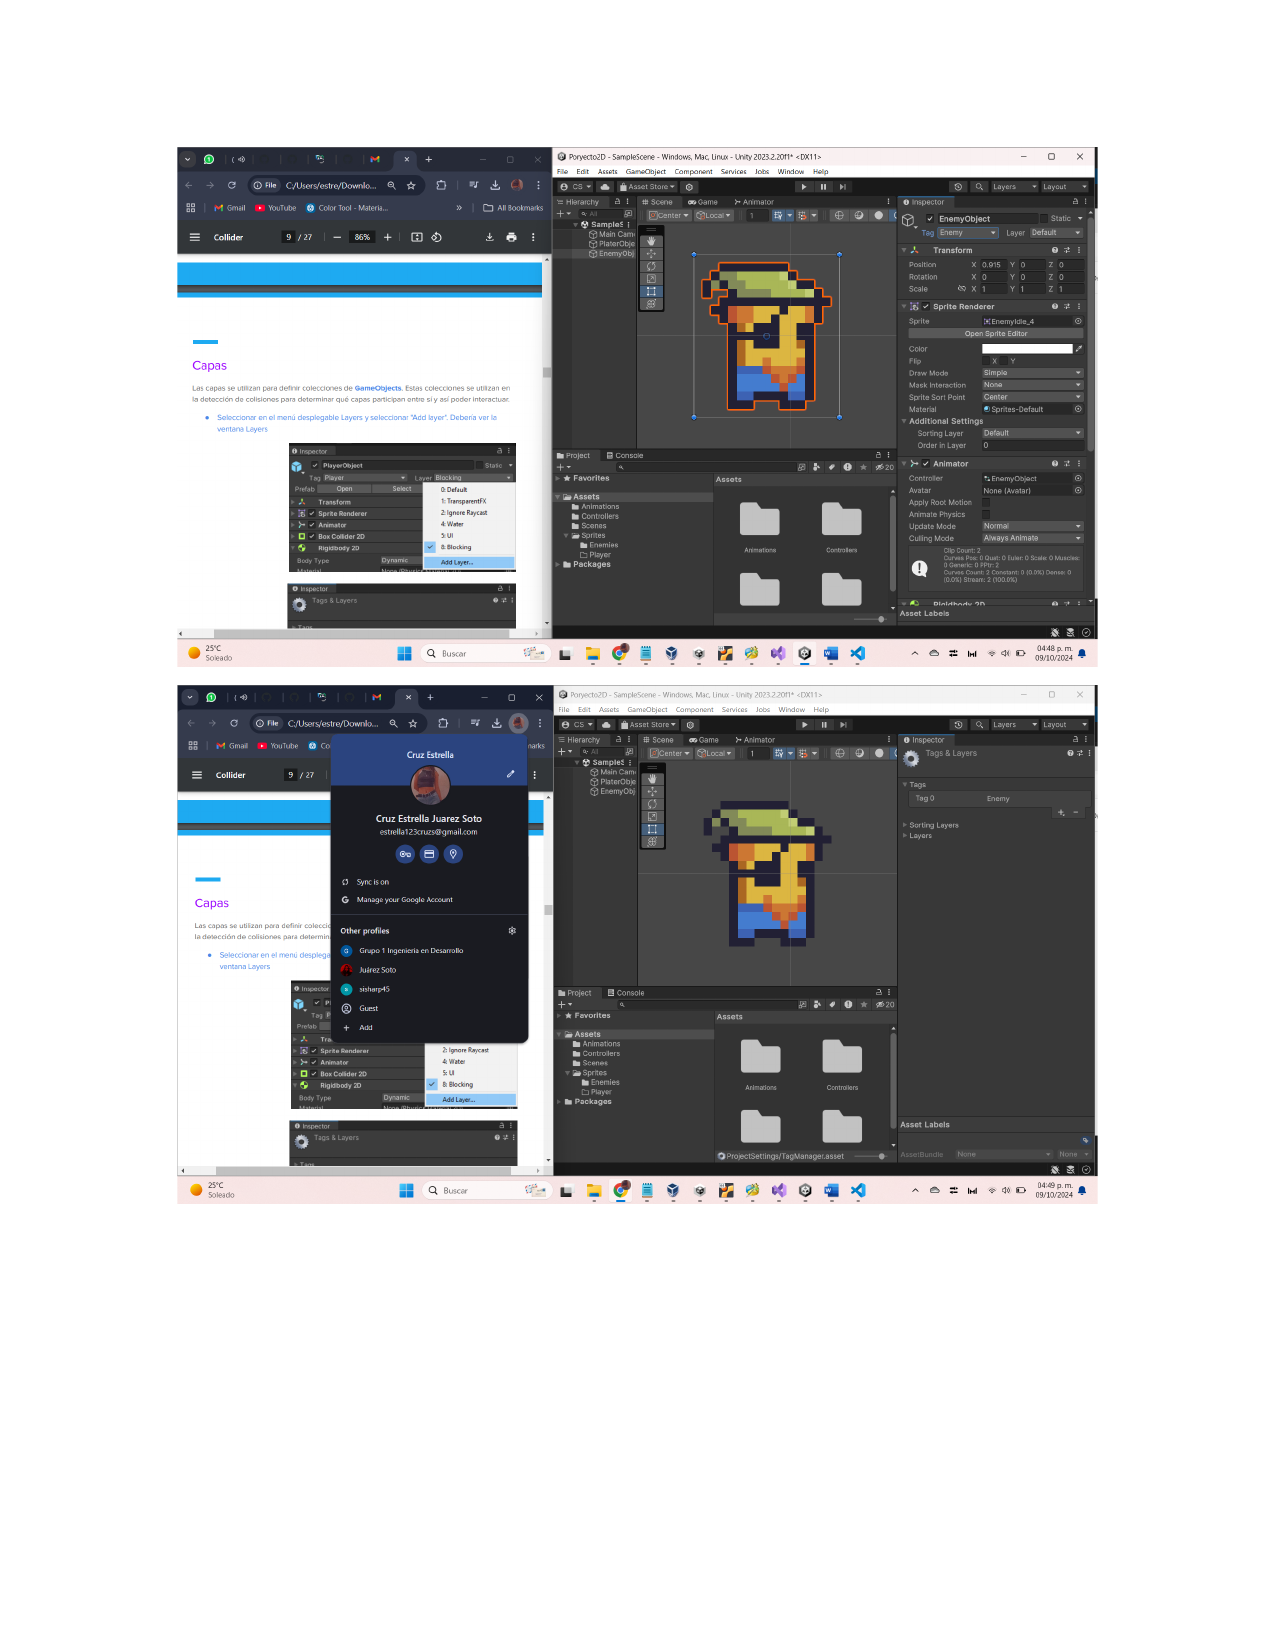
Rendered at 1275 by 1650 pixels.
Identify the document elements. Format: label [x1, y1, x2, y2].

picture [177, 147, 1098, 667]
picture [177, 685, 1098, 1204]
